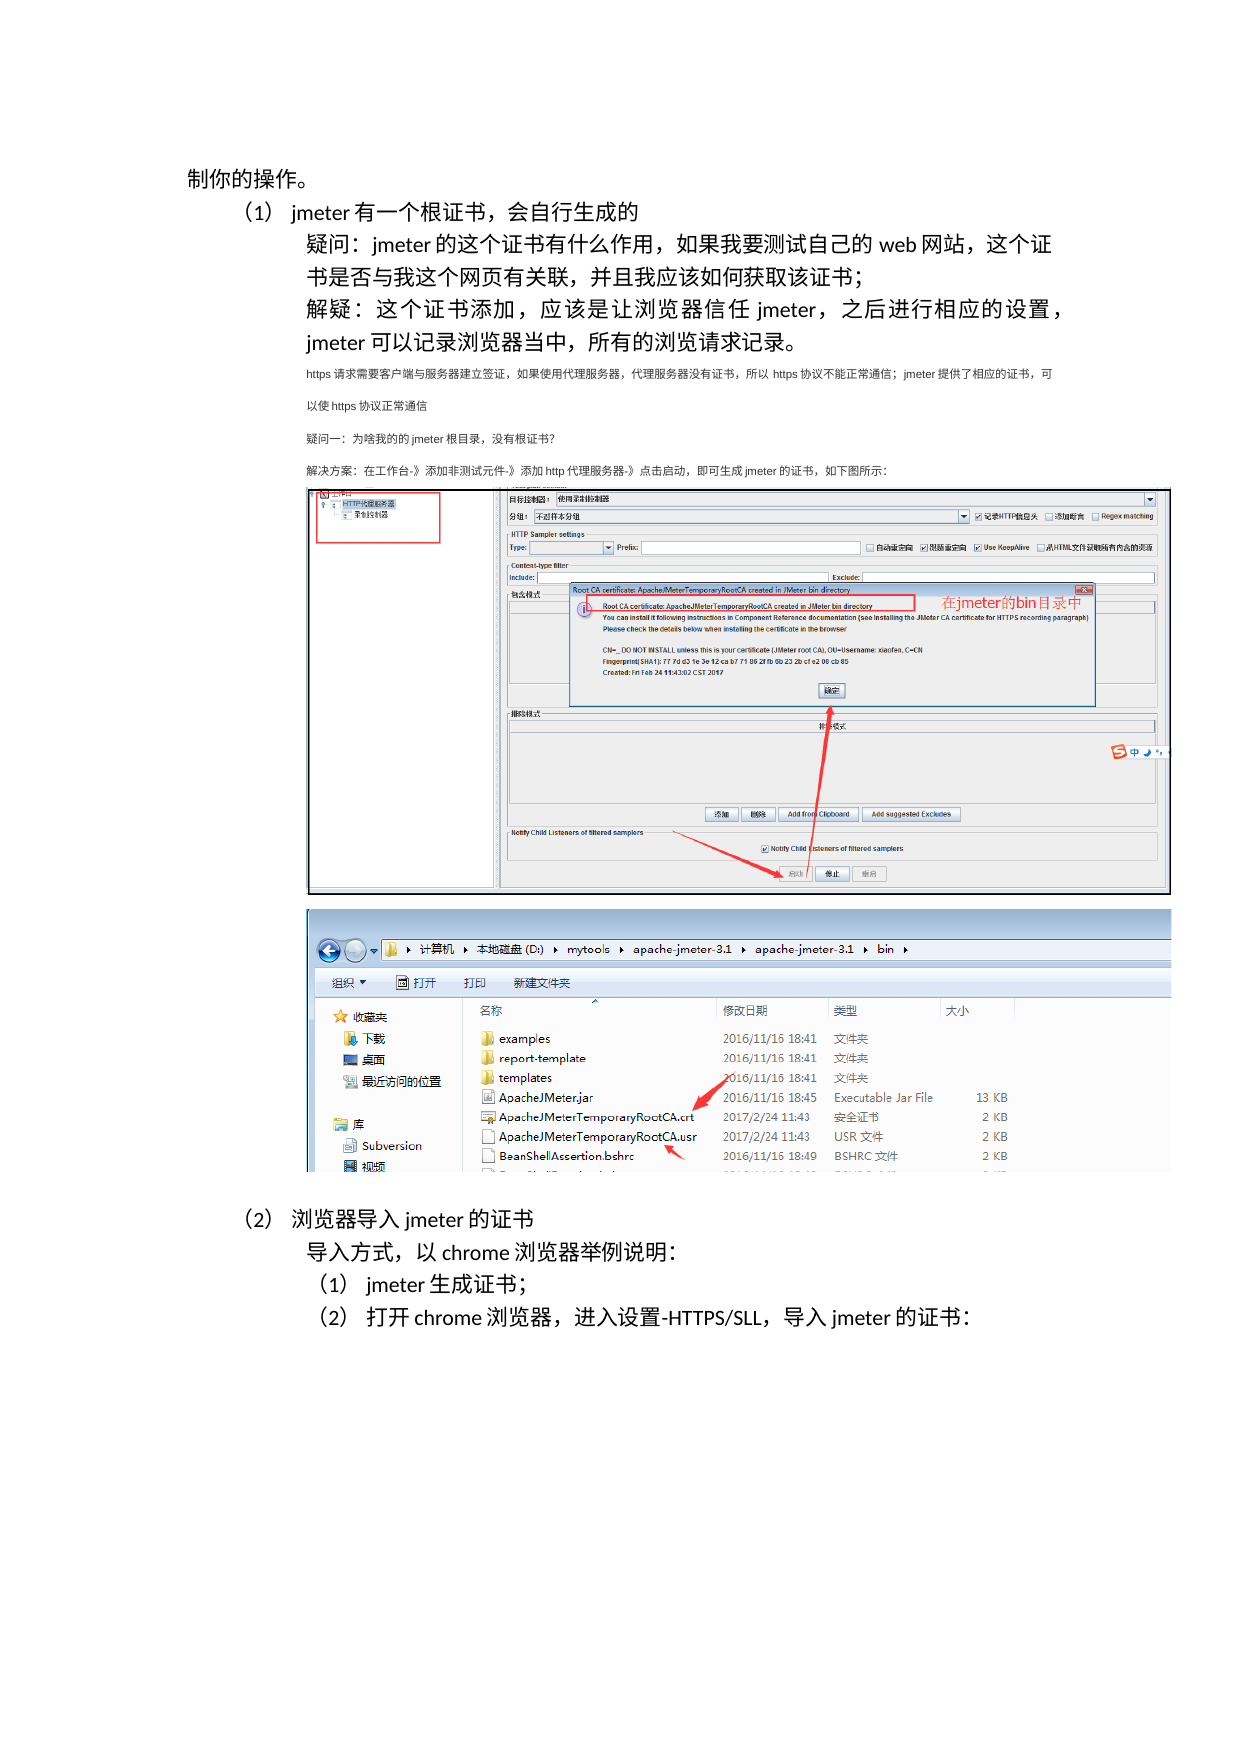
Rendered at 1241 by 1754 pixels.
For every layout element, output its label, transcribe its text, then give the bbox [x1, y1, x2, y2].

list 疑问：jmeter的这个证书有什么作用，如果我要测试自己的web网站，这个证书是否与我这个网页有关联，并且我应该如何获取该证书； [306, 227, 1053, 292]
list jmeter生成证书； [306, 1267, 1053, 1299]
list jmeter有一个根证书，会自行生成的 [231, 194, 1053, 227]
picture [306, 487, 1172, 895]
list 打开chrome浏览器，进入设置-HTTPS/SLL，导入jmeter的证书： [306, 1299, 1053, 1332]
list https请求需要客户端与服务器建立签证，如果使用代理服务器，代理服务器没有证书，所以https协议不能正常通信；jmeter提供了相应的证书，可以使https协议正常通信 [306, 380, 1053, 422]
list 解决方案：在工作台-》添加非测试元件-》添加http代理服务器-》点击启动，即可生成jmeter的证书，如下图所示： [306, 454, 1053, 487]
list 导入方式，以chrome浏览器举例说明： [306, 1234, 1053, 1267]
list 解疑：这个证书添加，应该是让浏览器信任jmeter，之后进行相应的设置，jmeter可以记录浏览器当中，所有的浏览请求记录。 [306, 292, 1053, 357]
list 疑问一：为啥我的的jmeter根目录，没有根证书？ [306, 422, 1053, 454]
picture [306, 909, 1172, 1172]
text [187, 162, 1053, 194]
list https请求需要客户端与服务器建立签证，如果使用代理服务器，代理服务器没有证书，所以https协议不能正常通信；jmeter提供了相应的证书，可以使https协议正常通信 [306, 357, 1053, 379]
list 浏览器导入jmeter的证书 [231, 1202, 1053, 1234]
